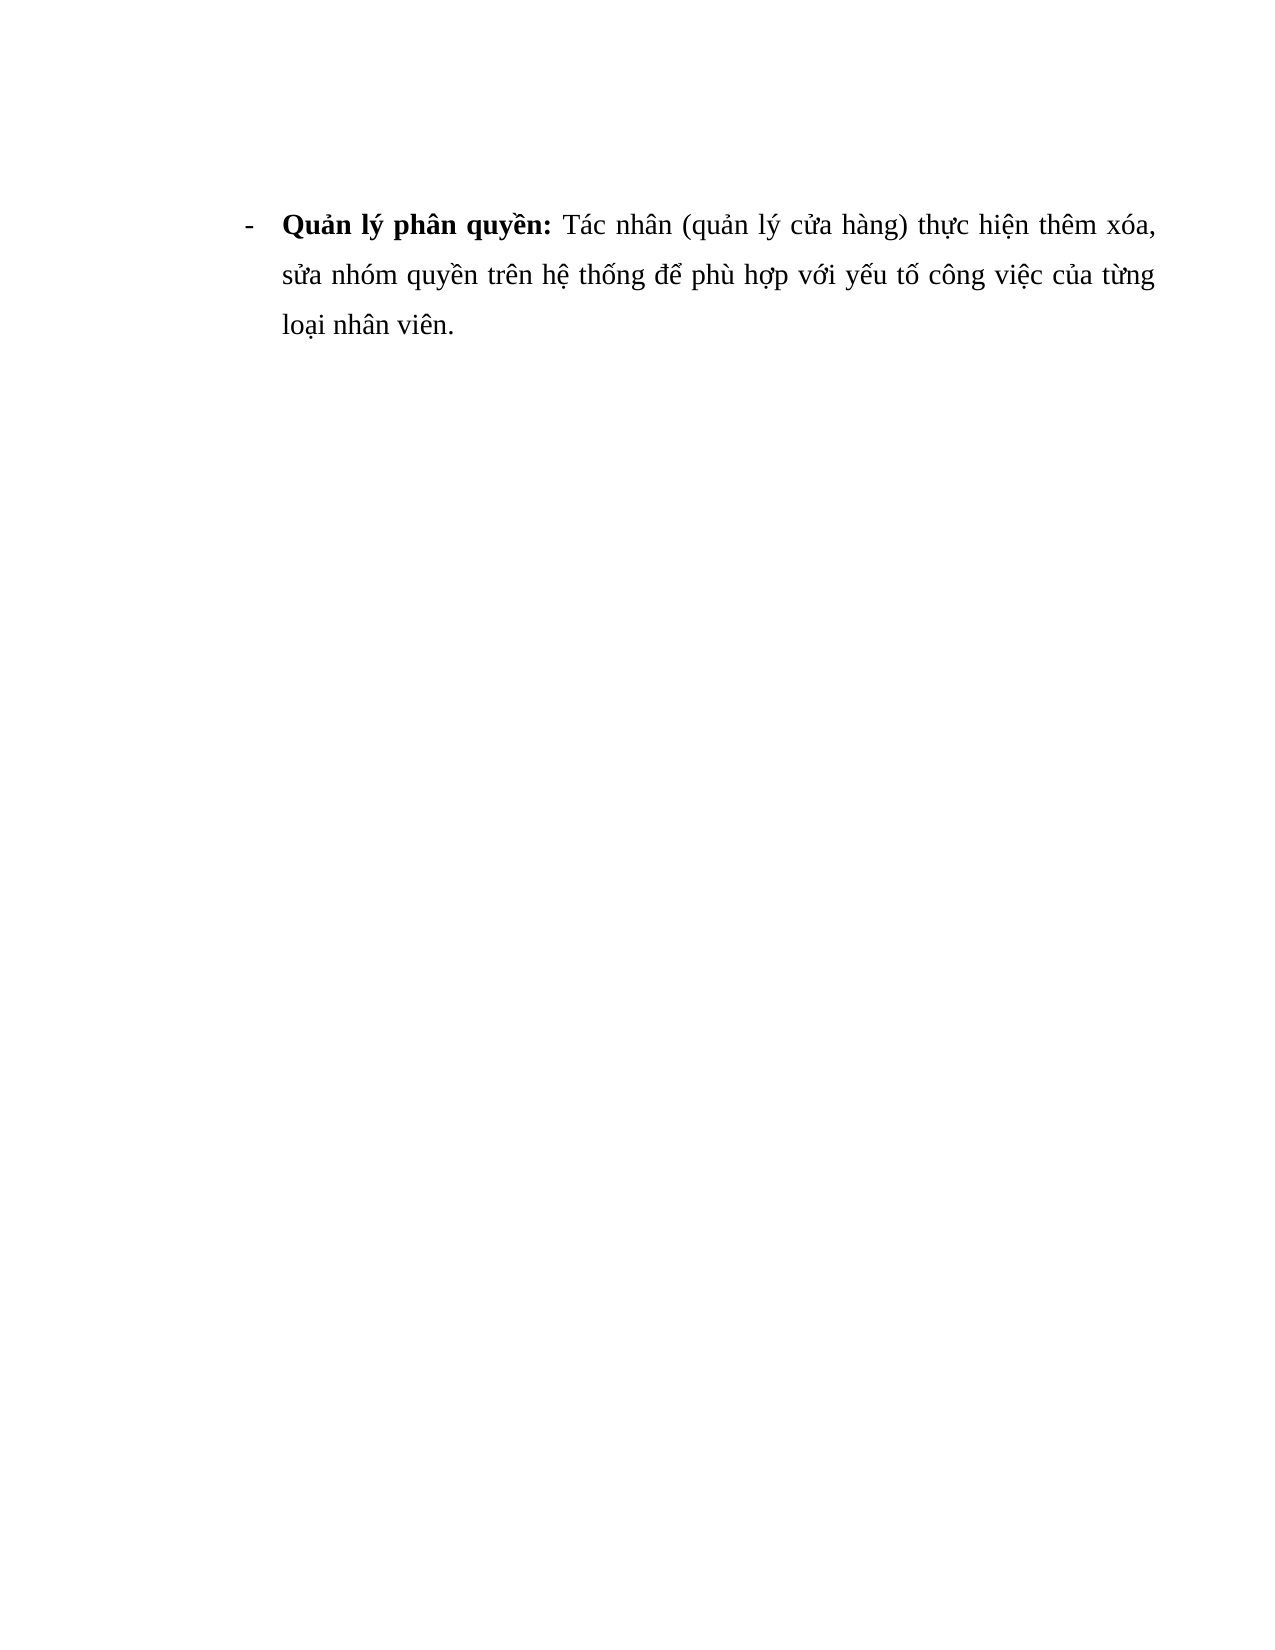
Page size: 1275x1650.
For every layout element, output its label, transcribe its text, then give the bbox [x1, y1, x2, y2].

list Quản lý phân quyền: Tác nhân (quản lý cửa hàng) thực hiện thêm xóa, sửa nhóm quyền trên hệ thống để phù hợp với yếu tố công việc của từng loại nhân viên. [244, 207, 1157, 341]
